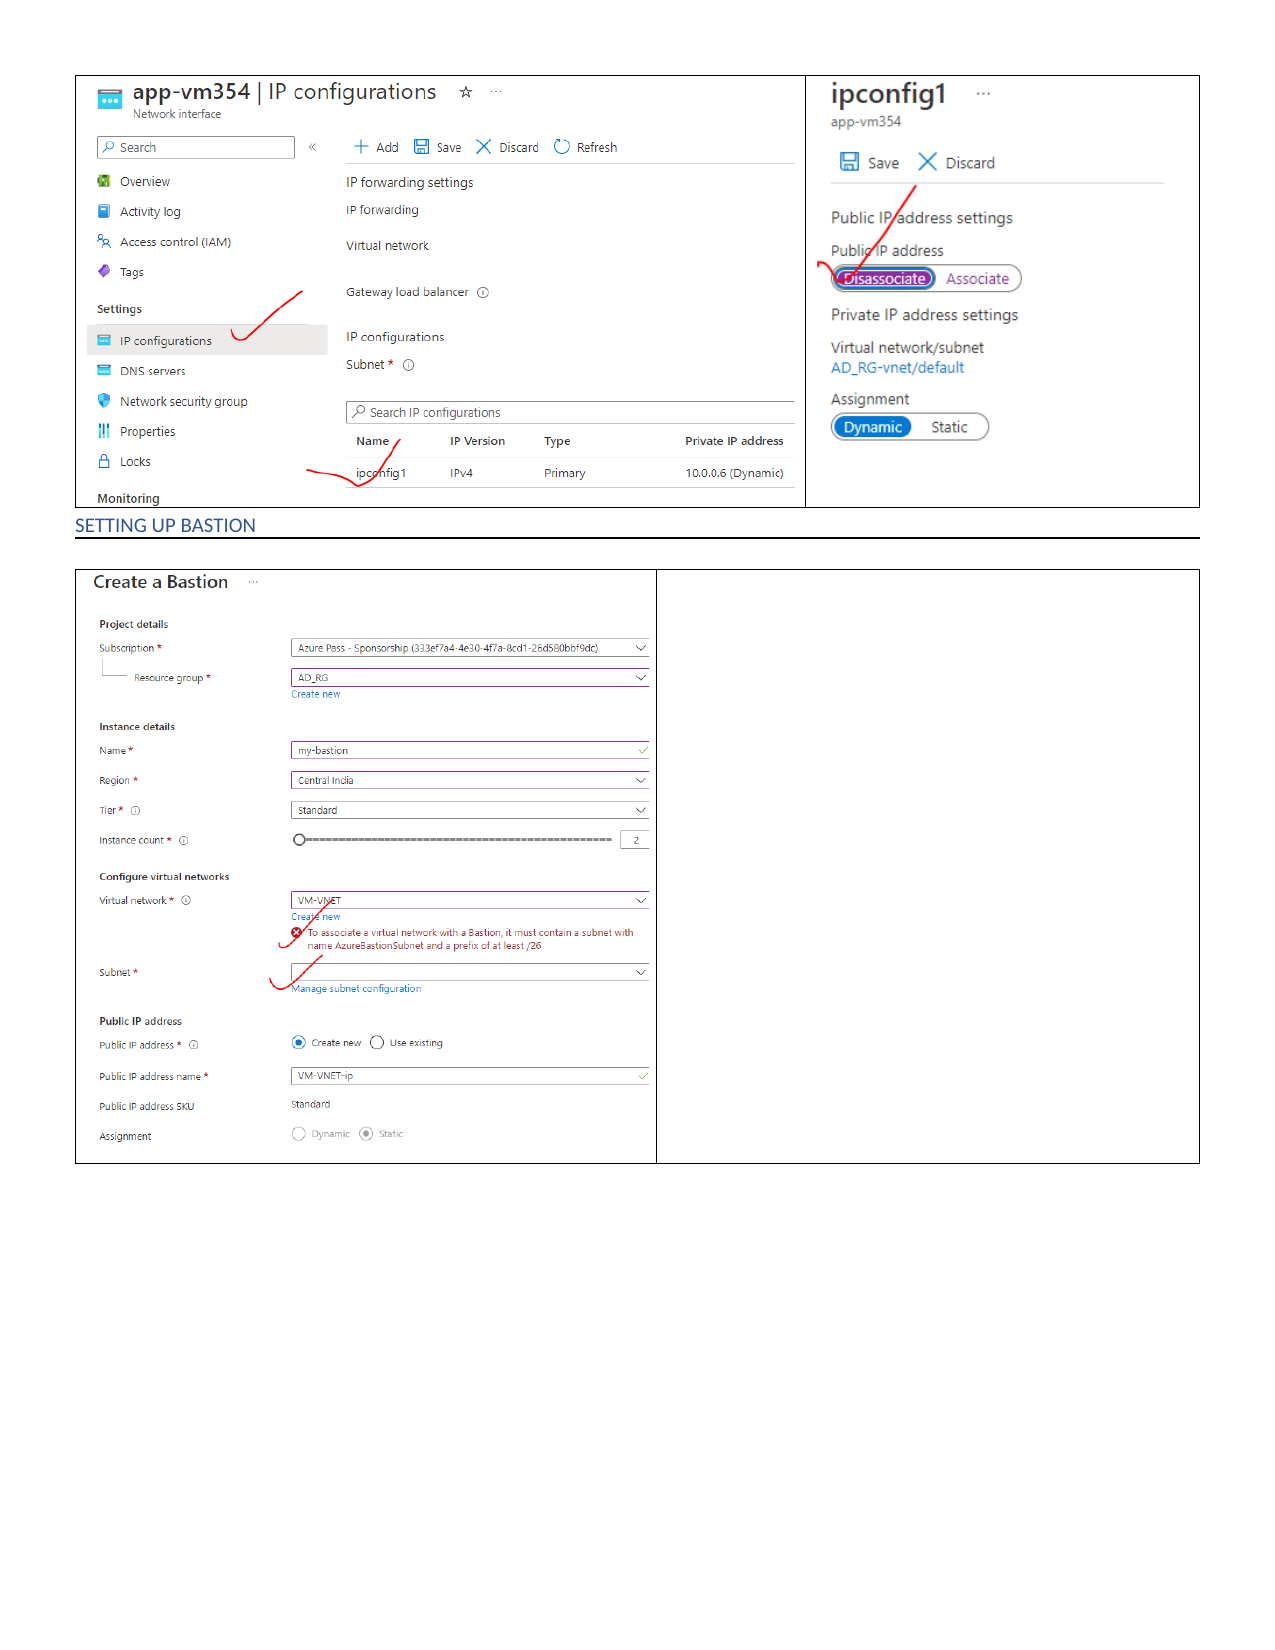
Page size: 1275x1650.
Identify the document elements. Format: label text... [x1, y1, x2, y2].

table_header [76, 76, 86, 507]
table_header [657, 570, 1199, 1162]
subtitle SETTING UP BASTION [75, 512, 1200, 537]
table_header [650, 570, 656, 1162]
table_header [76, 570, 86, 1162]
table_header [806, 76, 1199, 507]
table_header [795, 76, 805, 507]
picture [86, 570, 650, 1163]
picture [817, 76, 1164, 450]
picture [86, 76, 795, 507]
